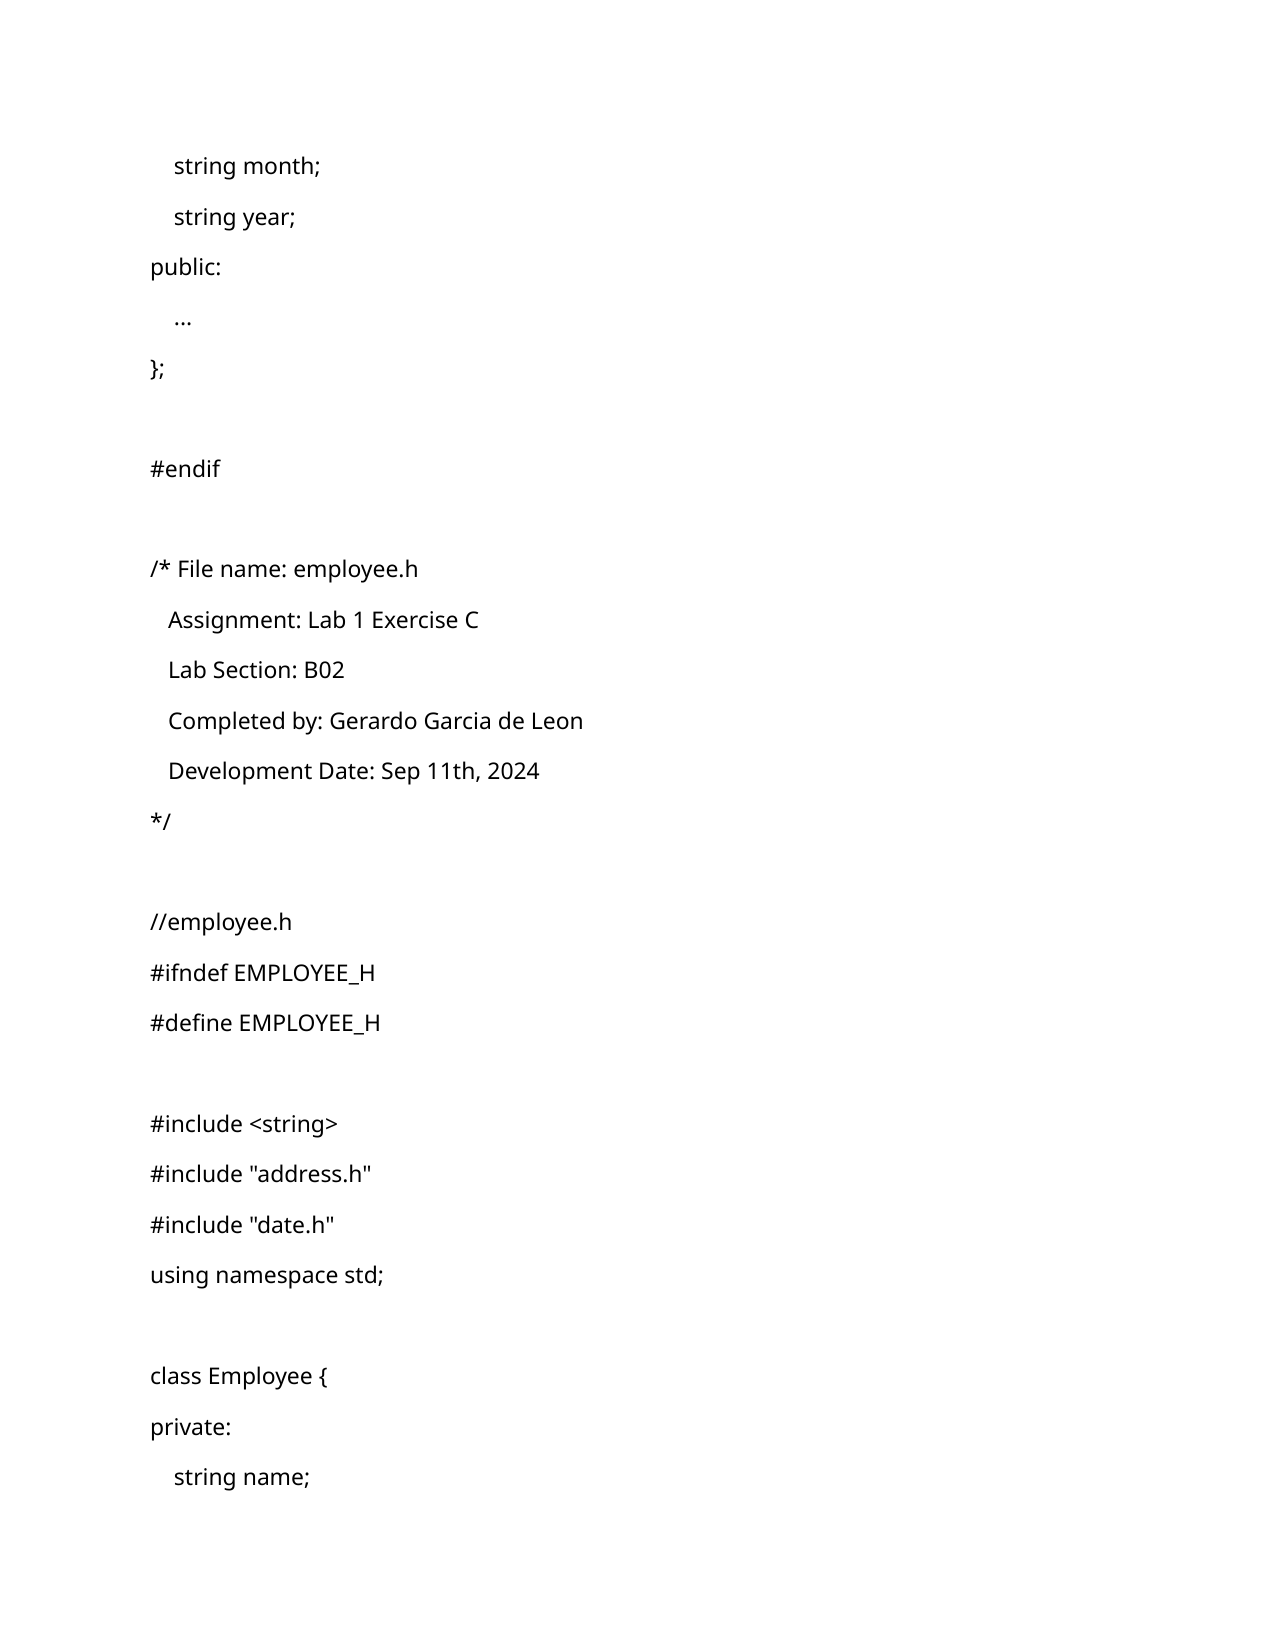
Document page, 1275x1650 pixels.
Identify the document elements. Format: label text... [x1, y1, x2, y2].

text }; [150, 352, 1125, 383]
text ... [150, 301, 1125, 332]
text */ [150, 805, 1125, 837]
text Lab Section: B02 [150, 654, 1125, 685]
text #include "date.h" [150, 1209, 1125, 1240]
text string year; [150, 200, 1125, 232]
text #include <string> [150, 1108, 1125, 1139]
text class Employee { [150, 1360, 1125, 1391]
text private: [150, 1410, 1125, 1442]
text #include "address.h" [150, 1158, 1125, 1189]
text using namespace std; [150, 1259, 1125, 1290]
text /* File name: employee.h [150, 553, 1125, 584]
text #define EMPLOYEE_H [150, 1007, 1125, 1038]
text Development Date: Sep 11th, 2024 [150, 755, 1125, 786]
text Assignment: Lab 1 Exercise C [150, 604, 1125, 635]
text #endif [150, 452, 1125, 484]
text //employee.h [150, 906, 1125, 937]
text string name; [150, 1461, 1125, 1492]
text public: [150, 251, 1125, 282]
text #ifndef EMPLOYEE_H [150, 957, 1125, 988]
text Completed by: Gerardo Garcia de Leon [150, 704, 1125, 736]
text string month; [150, 150, 1125, 181]
